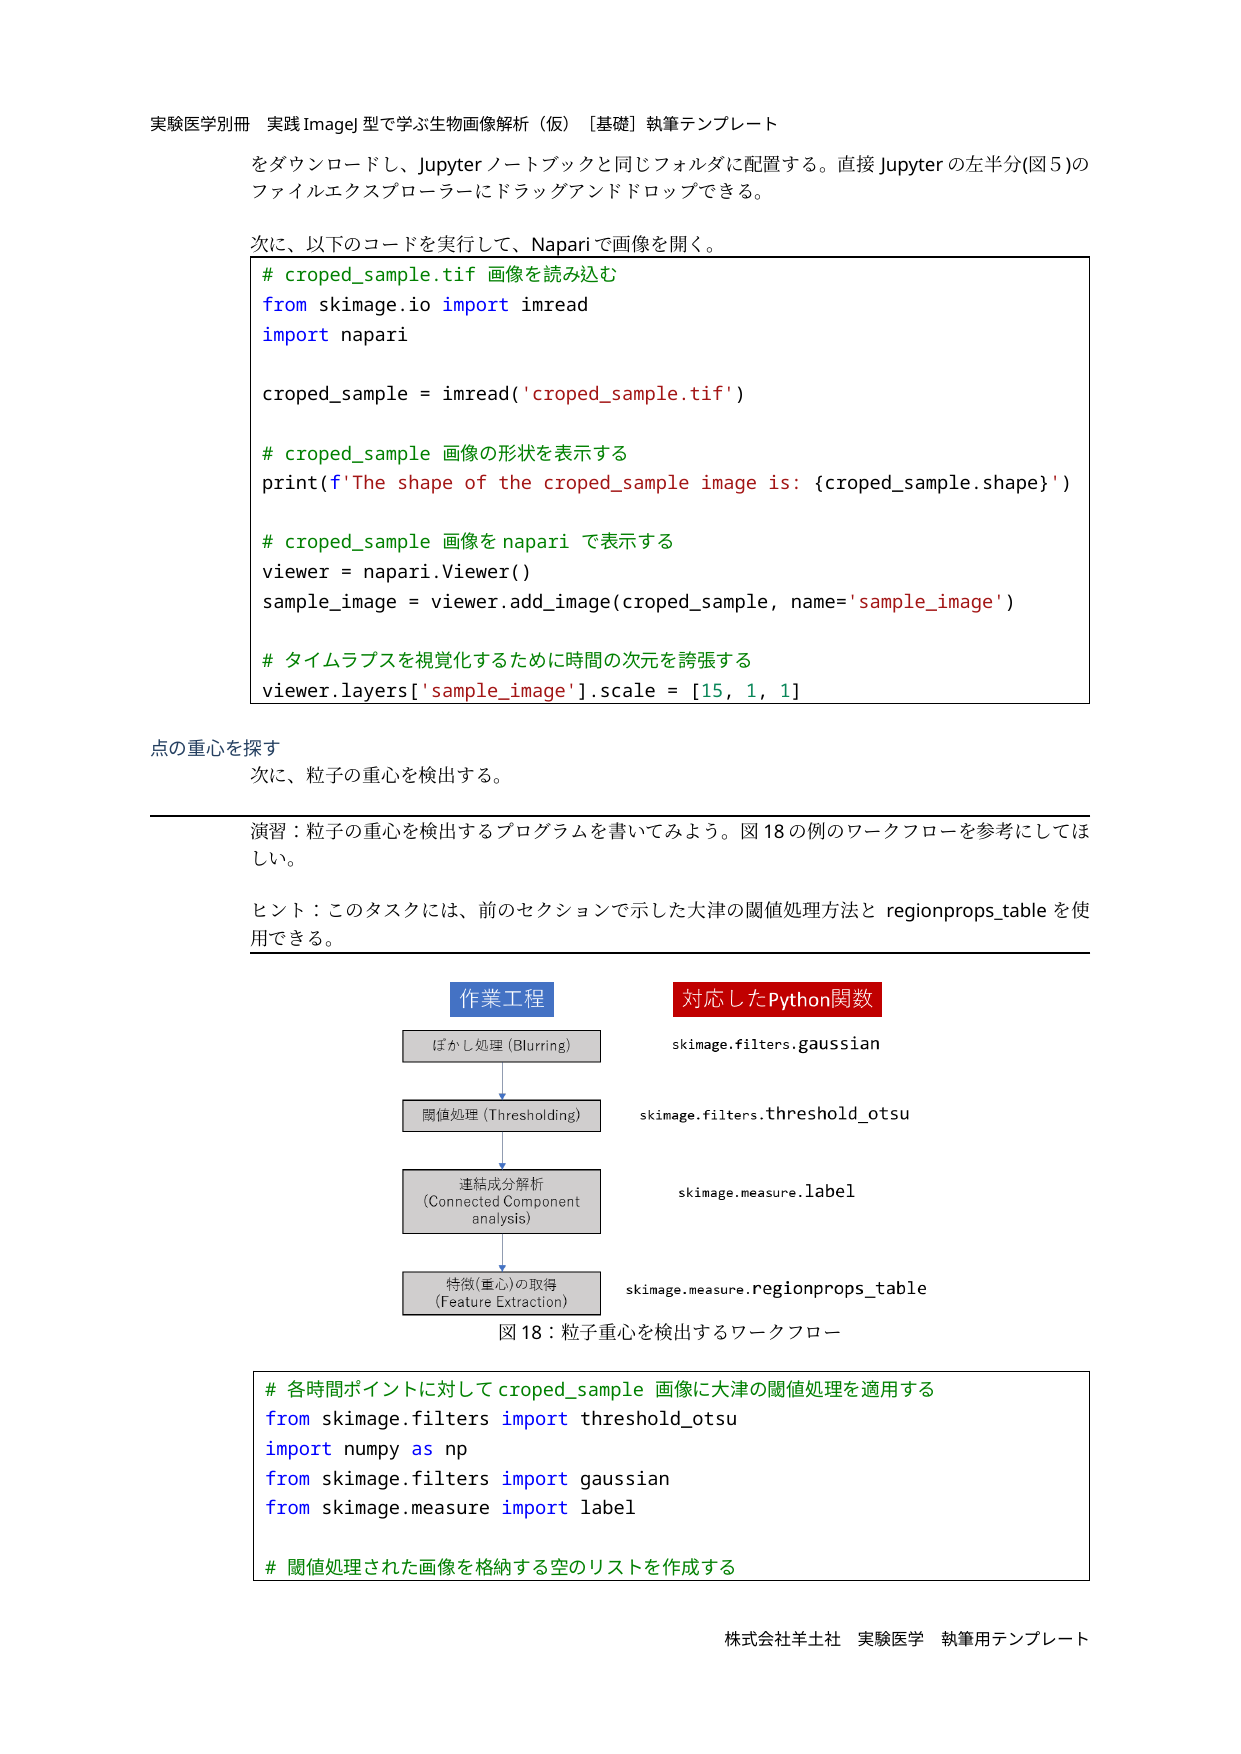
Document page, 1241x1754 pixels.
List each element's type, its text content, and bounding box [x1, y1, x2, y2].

text ヒント：このタスクには、前のセクションで示した大津の閾値処理方法と regionprops_table を使用できる。 [250, 896, 1090, 952]
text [250, 150, 1090, 204]
subtitle 点の重心を探す [150, 733, 1090, 761]
text 図18：粒子重心を検出するワークフロー [150, 1318, 1090, 1345]
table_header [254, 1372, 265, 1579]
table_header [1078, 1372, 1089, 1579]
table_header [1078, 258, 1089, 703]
text 次に、以下のコードを実行して、Napariで画像を開く。 [250, 229, 1090, 256]
text 演習：粒子の重心を検出するプログラムを書いてみよう。図18の例のワークフローを参考にしてほしい。 [250, 817, 1090, 871]
text 次に、粒子の重心を検出する。 [150, 761, 1090, 788]
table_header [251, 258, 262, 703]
picture [402, 979, 939, 1319]
